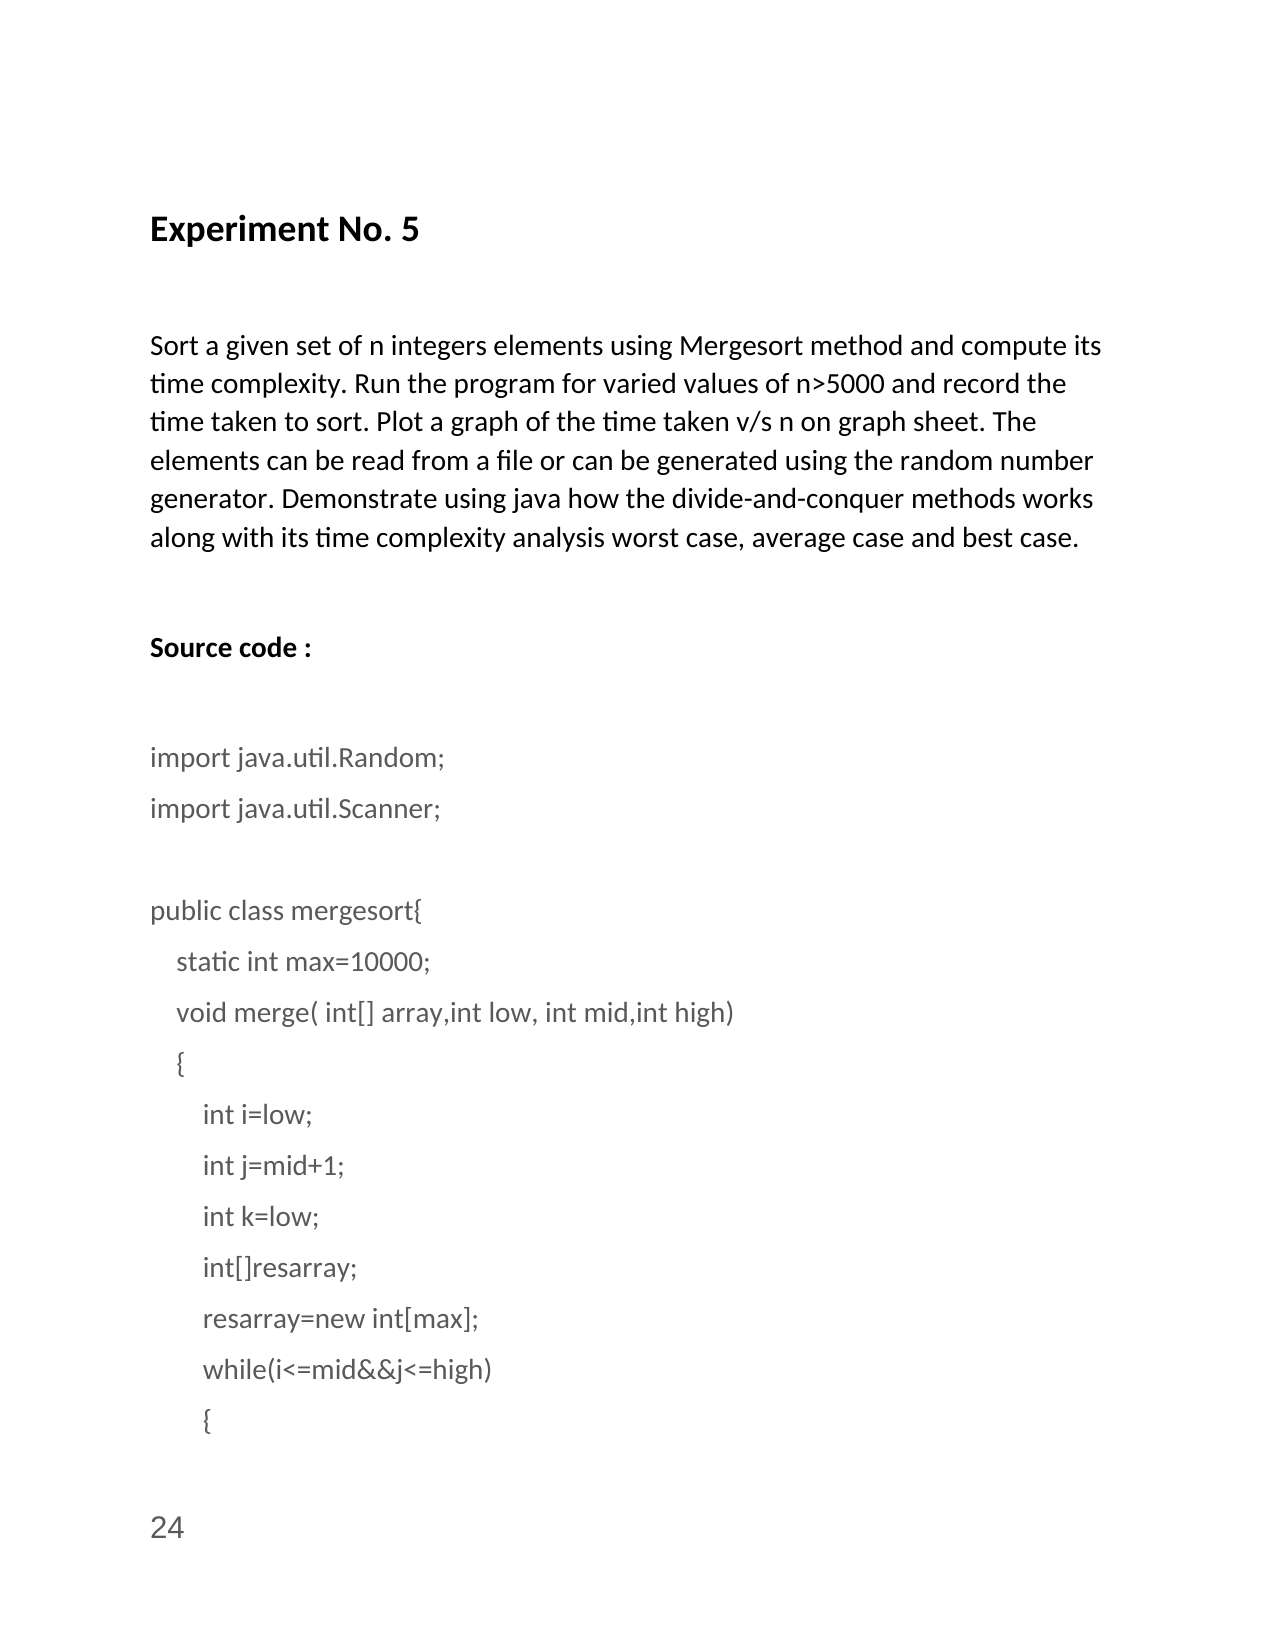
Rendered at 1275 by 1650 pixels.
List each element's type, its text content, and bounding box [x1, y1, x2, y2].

text { [150, 1402, 1125, 1437]
text import java.util.Random; [150, 739, 1125, 775]
text int j=mid+1; [150, 1147, 1125, 1183]
text static int max=10000; [150, 943, 1125, 979]
text Sort a given set of n integers elements using Mergesort method and compute its time complexity. Run the program for varied values of n>5000 and record the time taken to sort. Plot a graph of the time taken v/s n on graph sheet. The elements can be read from a file or can be generated using the random number generator. Demonstrate using java how the divide-and-conquer methods works along with its time complexity analysis worst case, average case and best case. [150, 327, 1125, 554]
text Experiment No. 5 [150, 205, 1125, 251]
text resarray=new int[max]; [150, 1300, 1125, 1336]
text int[]resarray; [150, 1249, 1125, 1284]
text void merge( int[] array,int low, int mid,int high) [150, 994, 1125, 1030]
text while(i<=mid&&j<=high) [150, 1351, 1125, 1386]
text Source code : [150, 629, 1125, 665]
text { [150, 1045, 1125, 1081]
text int k=low; [150, 1198, 1125, 1234]
text int i=low; [150, 1096, 1125, 1132]
text import java.util.Scanner; [150, 790, 1125, 826]
text public class mergesort{ [150, 892, 1125, 928]
